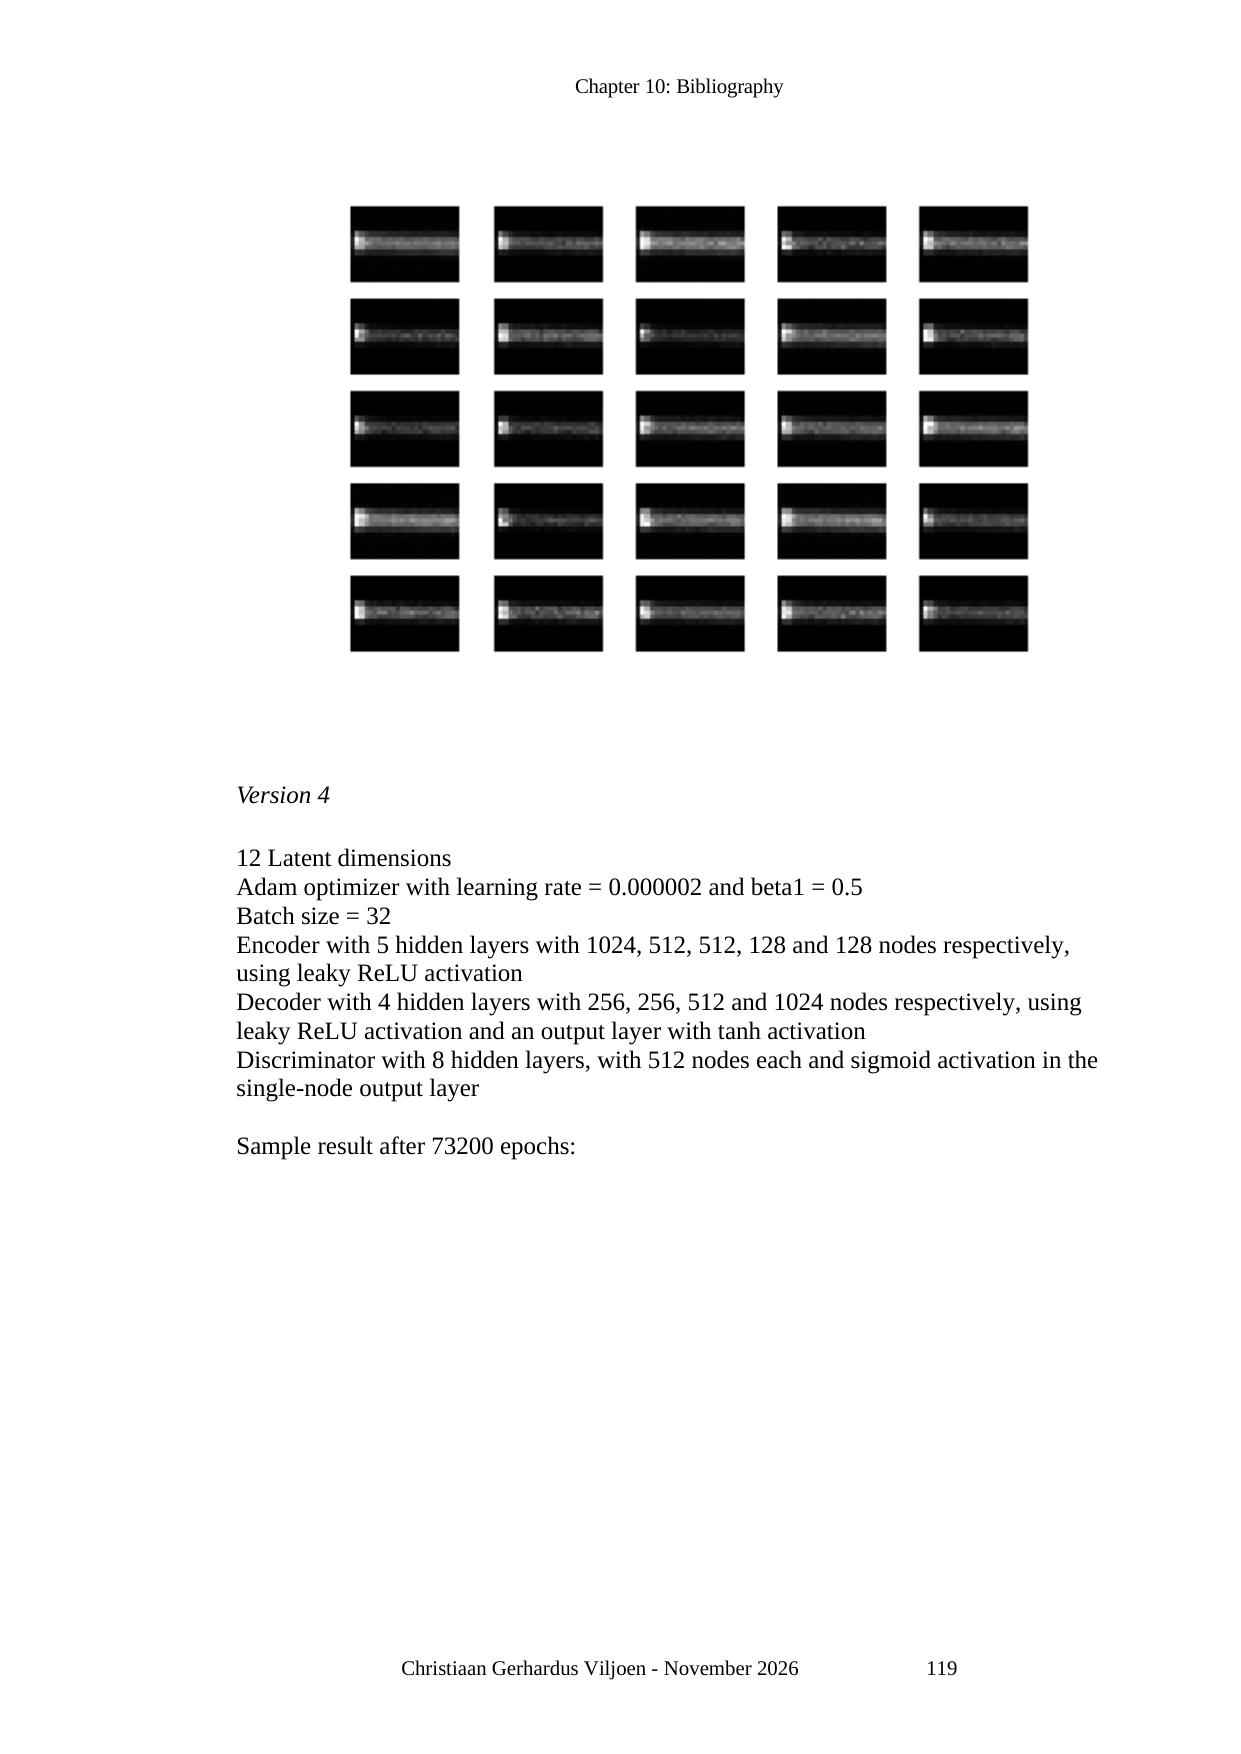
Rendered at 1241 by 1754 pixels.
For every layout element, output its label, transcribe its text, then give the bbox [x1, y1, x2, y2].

text Discriminator with 8 hidden layers, with 512 nodes each and sigmoid activation in the single-node output layer [236, 1045, 1122, 1102]
text 12 Latent dimensions [236, 843, 1122, 872]
picture [236, 135, 1123, 726]
text Batch size = 32 [236, 901, 1122, 930]
text Decoder with 4 hidden layers with 256, 256, 512 and 1024 nodes respectively, using leaky ReLU activation and an output layer with tanh activation [236, 987, 1122, 1045]
text Adam optimizer with learning rate = 0.000002 and beta1 = 0.5 [236, 872, 1122, 901]
subtitle Version 4 [236, 780, 1122, 808]
text Sample result after 73200 epochs: [236, 1131, 1122, 1160]
text Encoder with 5 hidden layers with 1024, 512, 512, 128 and 128 nodes respectively, using leaky ReLU activation [236, 930, 1122, 987]
